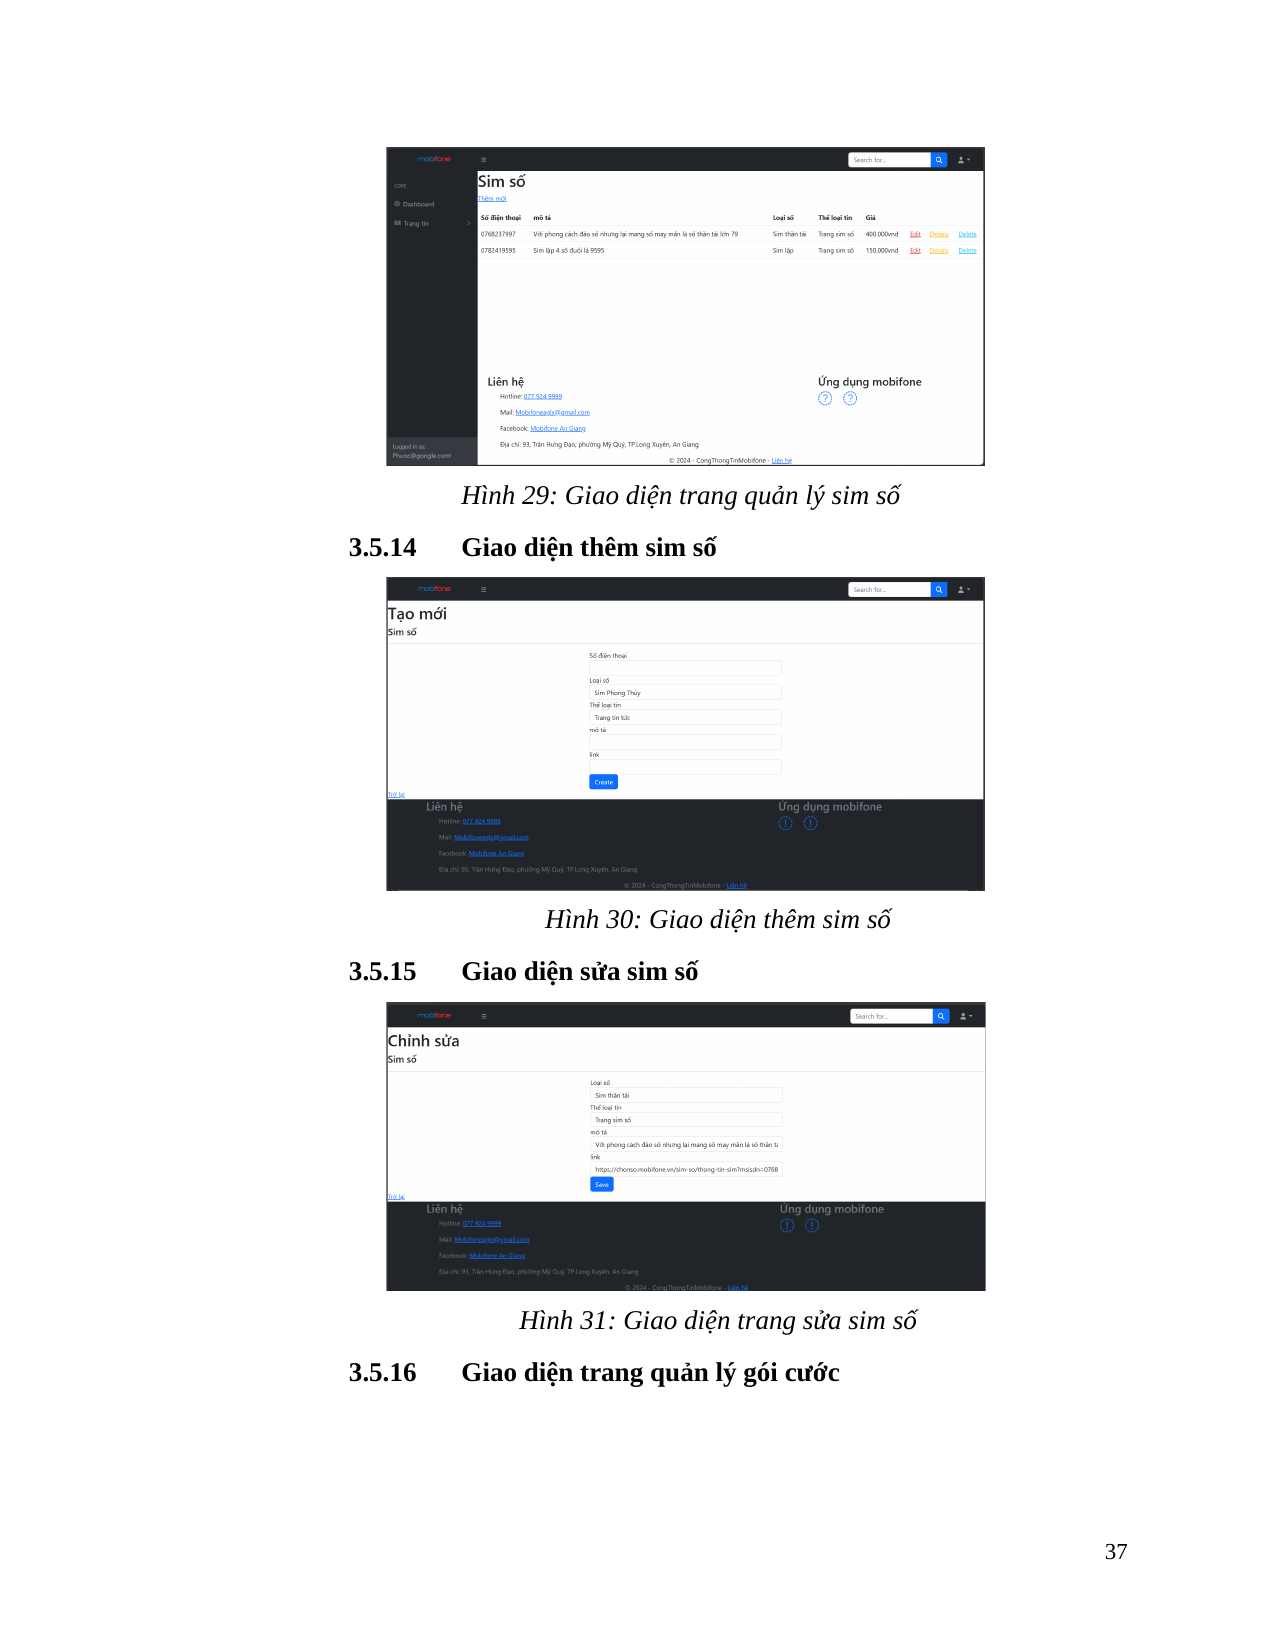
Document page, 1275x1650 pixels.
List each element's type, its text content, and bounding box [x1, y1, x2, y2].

list Giao diện thêm sim số [349, 531, 1127, 562]
list Giao diện sửa sim số [349, 956, 1127, 987]
picture [386, 1002, 986, 1291]
picture [386, 577, 985, 891]
text Hình 31: Giao diện trang sửa sim số [236, 1304, 1127, 1335]
text Hình 29: Giao diện trang quản lý sim số [236, 479, 1127, 510]
picture [386, 147, 985, 466]
list Giao diện trang quản lý gói cước [349, 1356, 1127, 1387]
text Hình 30: Giao diện thêm sim số [236, 903, 1127, 935]
